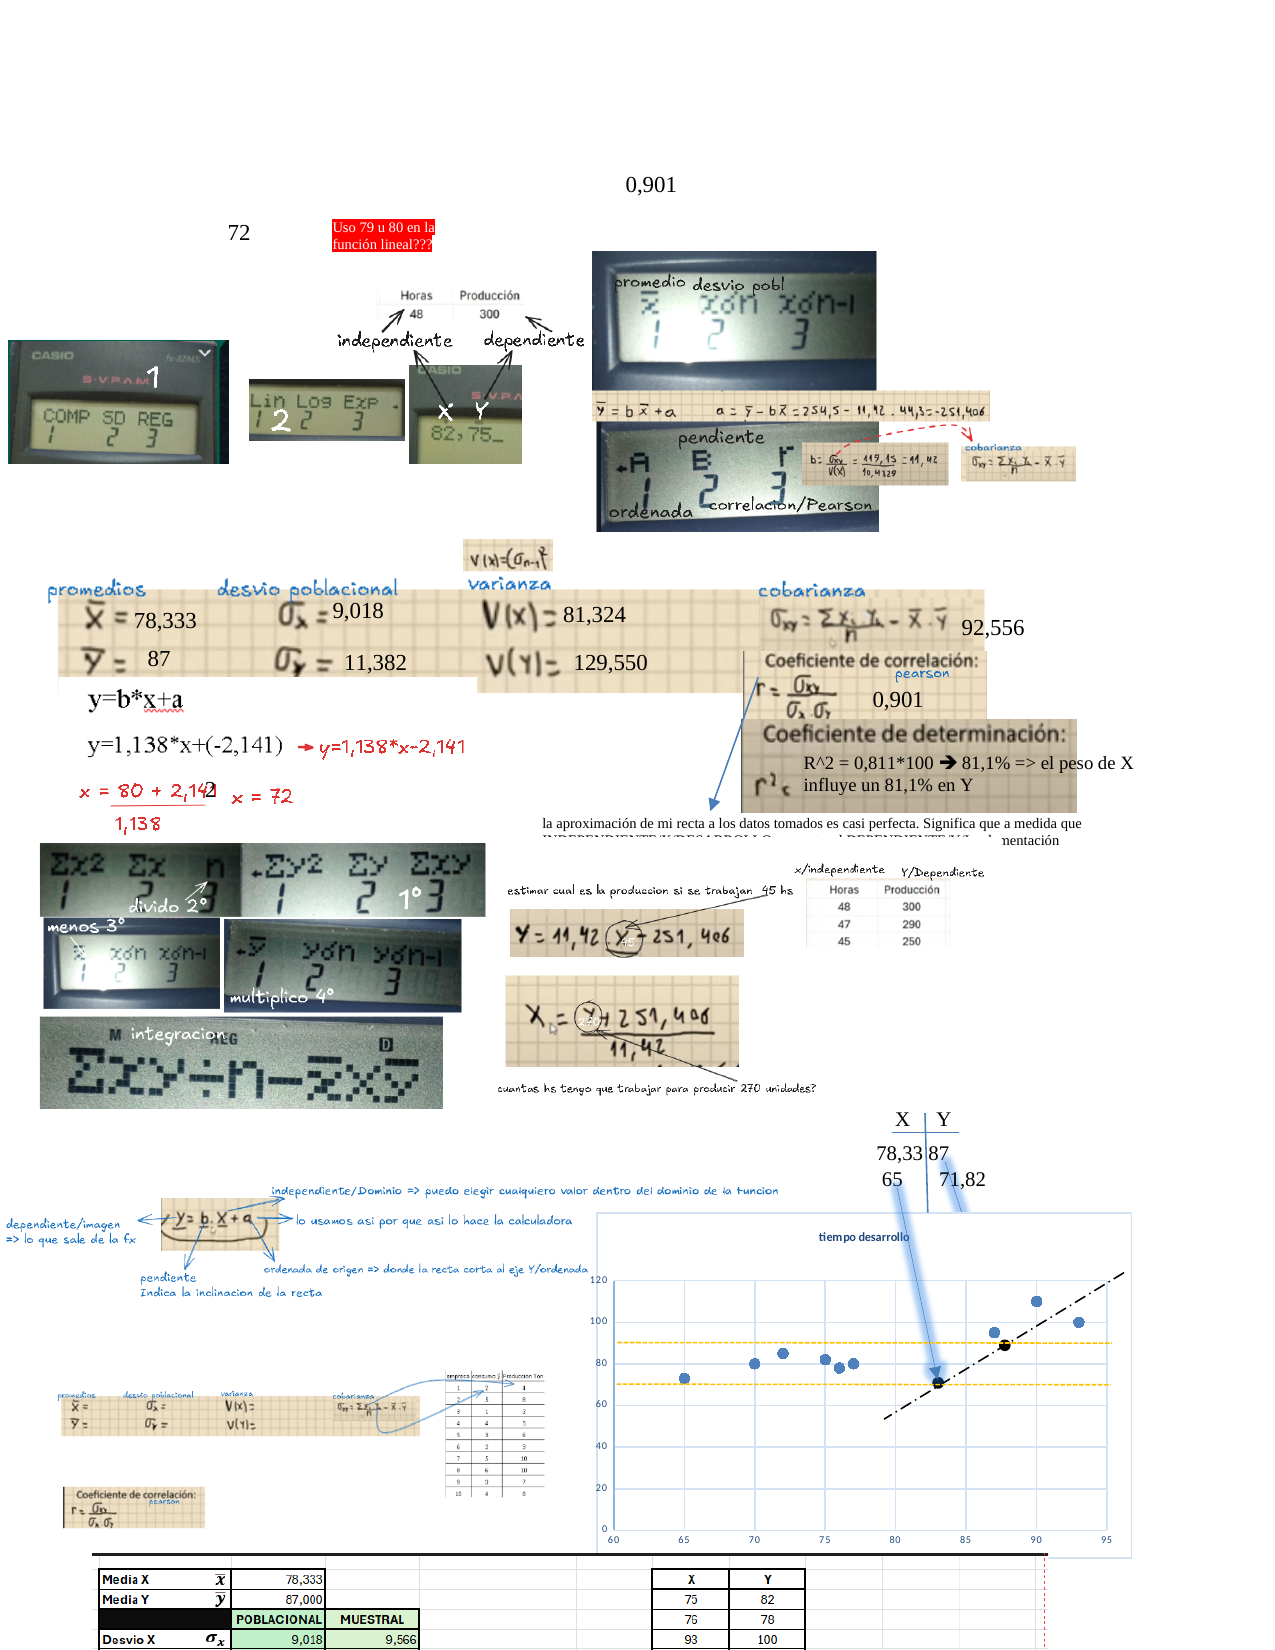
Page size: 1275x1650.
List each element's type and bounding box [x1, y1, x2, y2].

picture [39, 837, 1002, 1109]
picture [43, 537, 1077, 836]
picture [0, 1187, 782, 1302]
picture [592, 251, 1080, 532]
picture [0, 290, 584, 464]
picture [92, 1553, 1049, 1650]
picture [29, 1342, 575, 1539]
